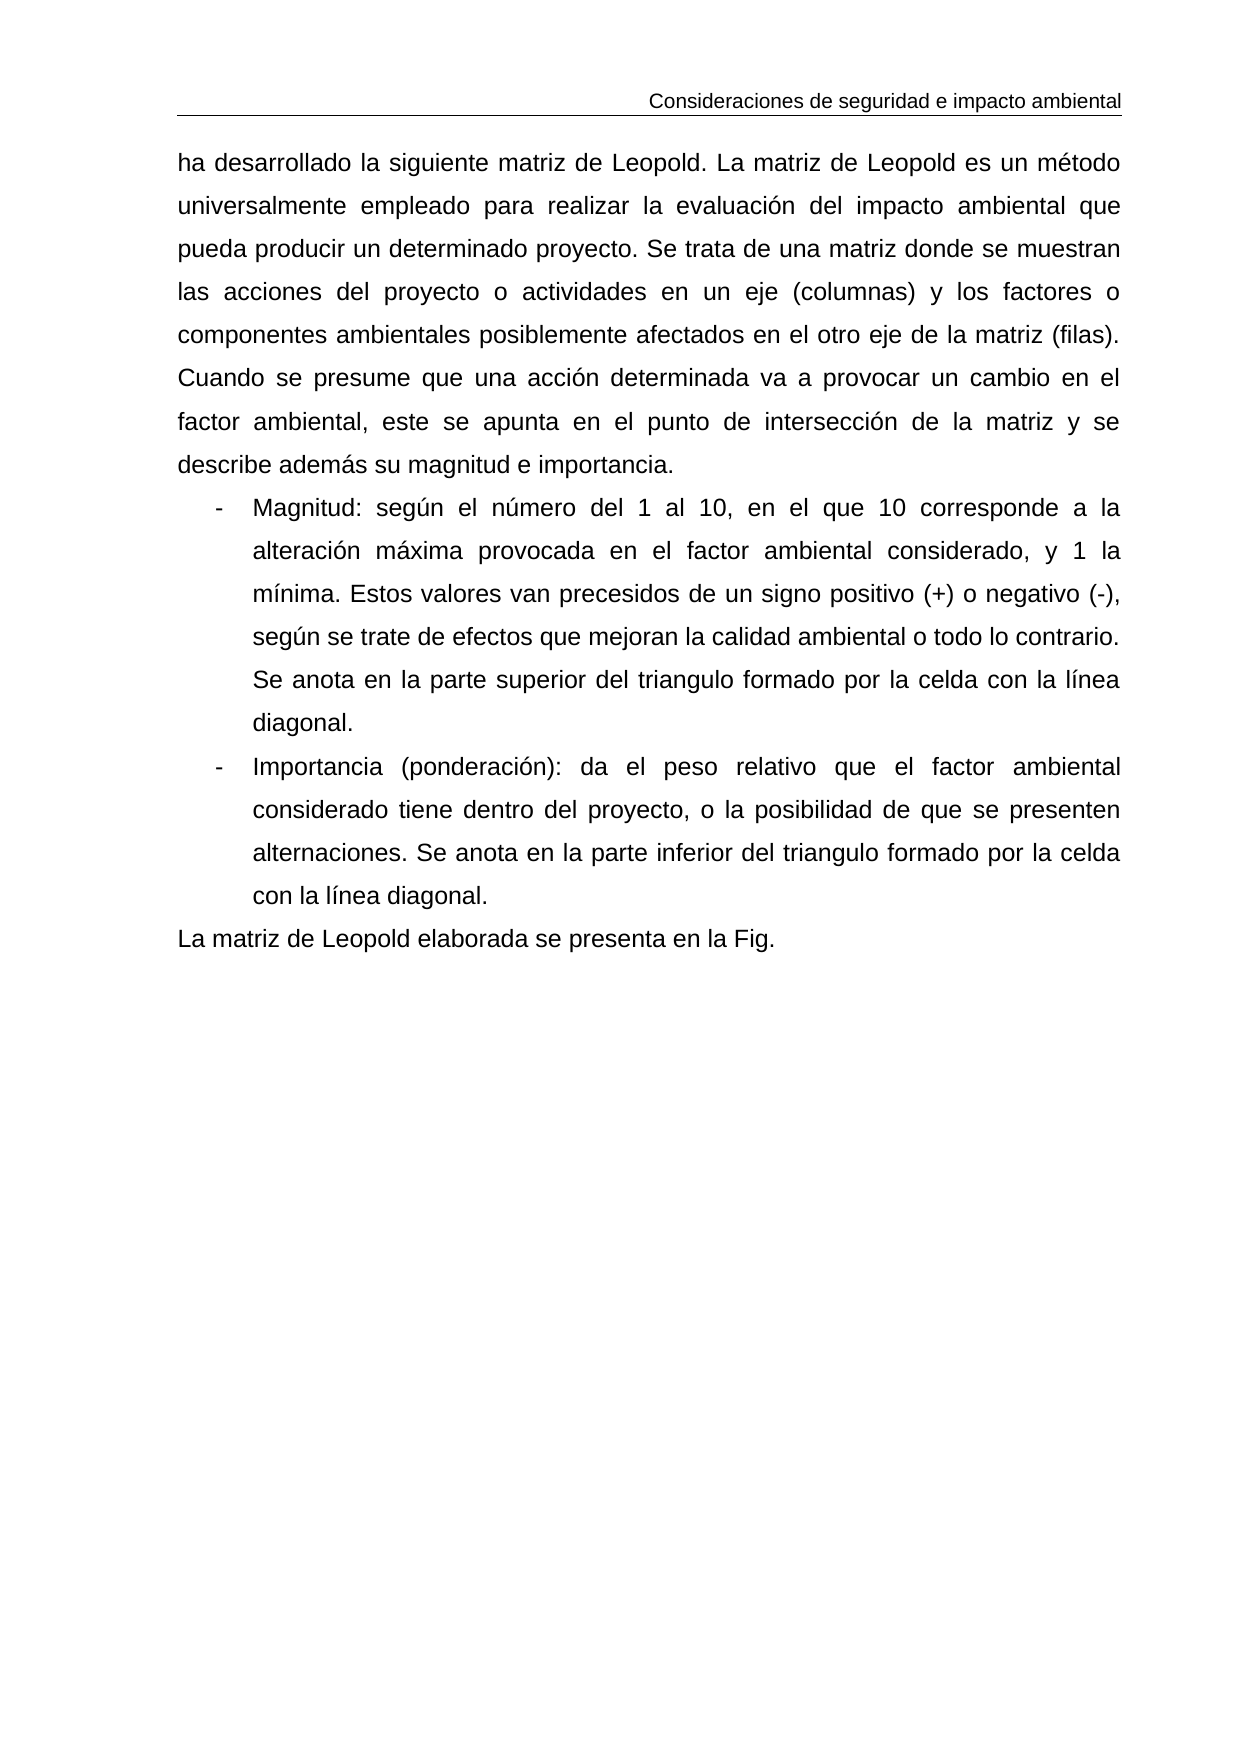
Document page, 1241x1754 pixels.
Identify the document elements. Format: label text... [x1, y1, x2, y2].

list Magnitud: según el número del 1 al 10, en el que 10 corresponde a la alteración máxima provocada en el factor ambiental considerado, y 1 la mínima. Estos valores van precesidos de un signo positivo (+) o negativo (-), según se trate de efectos que mejoran la calidad ambiental o todo lo contrario. Se anota en la parte superior del triangulo formado por la celda con la línea diagonal. [215, 493, 1122, 737]
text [177, 148, 1122, 478]
text La matriz de Leopold elaborada se presenta en la Fig. [177, 924, 1122, 953]
list Importancia (ponderación): da el peso relativo que el factor ambiental considerado tiene dentro del proyecto, o la posibilidad de que se presenten alternaciones. Se anota en la parte inferior del triangulo formado por la celda con la línea diagonal. [215, 751, 1122, 909]
